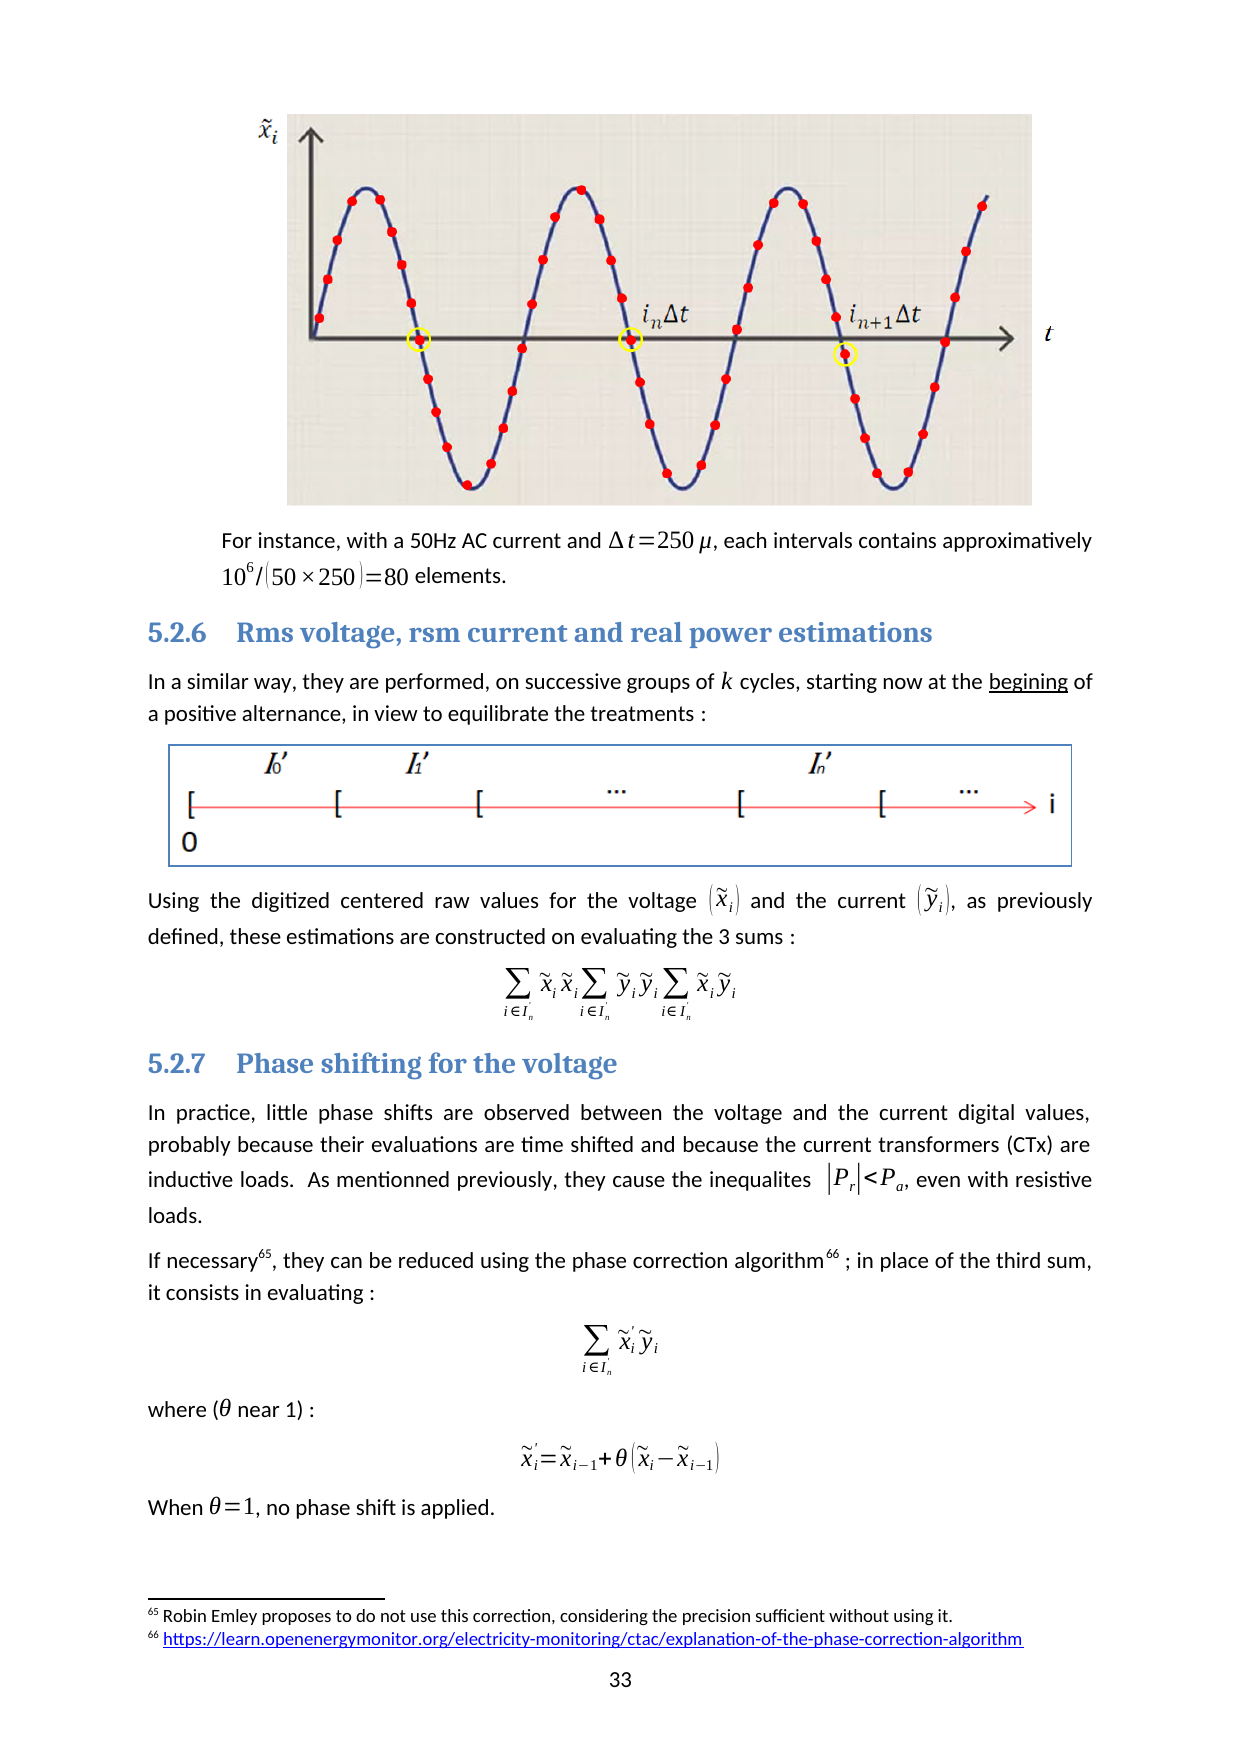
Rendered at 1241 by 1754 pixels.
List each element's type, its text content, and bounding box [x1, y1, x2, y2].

subtitle Phase shifting for the voltage [148, 1047, 1093, 1080]
picture [250, 103, 1064, 510]
picture [170, 746, 1071, 865]
text where ( near 1) : [148, 1395, 1093, 1423]
subtitle Rms voltage, rsm current and real power estimations [148, 616, 1093, 650]
text In practice, little phase shifts are observed between the voltage and the current digital values, probably because their evaluations are time shifted and because the current transformers (CTx) are inductive loads. As mentionned previously, they cause the inequalites , even with resistive loads. [148, 1098, 1093, 1229]
text In a similar way, they are performed, on successive groups of cycles, starting now at the begining of a positive alternance, in view to equilibrate the treatments : [148, 667, 1093, 727]
text When , no phase shift is applied. [148, 1493, 1093, 1521]
text If necessary, they can be reduced using the phase correction algorithm ; in place of the third sum, it consists in evaluating : [148, 1246, 1093, 1306]
text Using the digitized centered raw values for the voltage and the current , as previously defined, these estimations are constructed on evaluating the 3 sums : [148, 883, 1093, 950]
text For instance, with a 50Hz AC current and , each intervals contains approximatively elements. [221, 526, 1093, 591]
